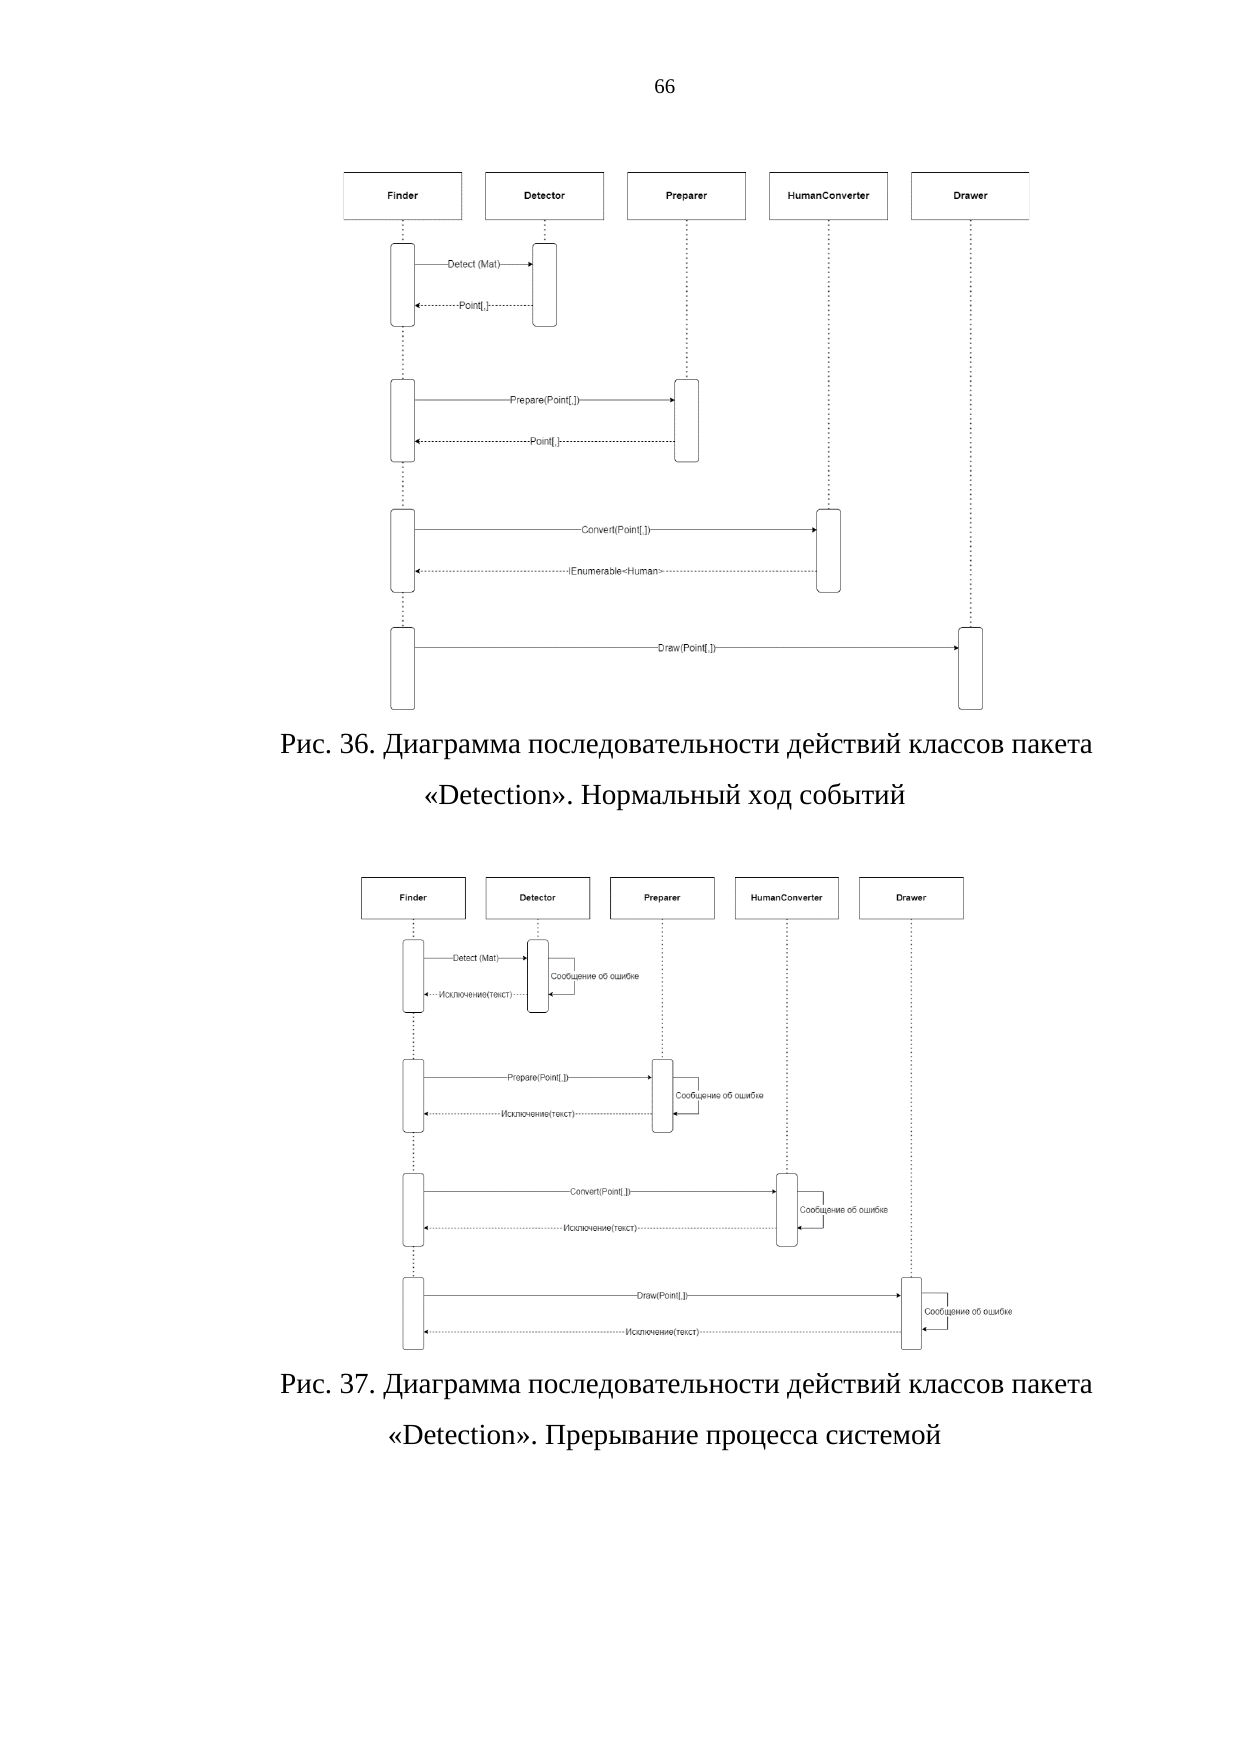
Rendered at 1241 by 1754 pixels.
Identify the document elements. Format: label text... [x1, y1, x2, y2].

text Рис. 36. Диаграмма последовательности действий классов пакета «Detection». Нормальный ход событий [177, 726, 1152, 810]
text Рис. 37. Диаграмма последовательности действий классов пакета «Detection». Прерывание процесса системой [177, 1367, 1152, 1450]
picture [361, 877, 1012, 1350]
picture [343, 172, 1030, 710]
